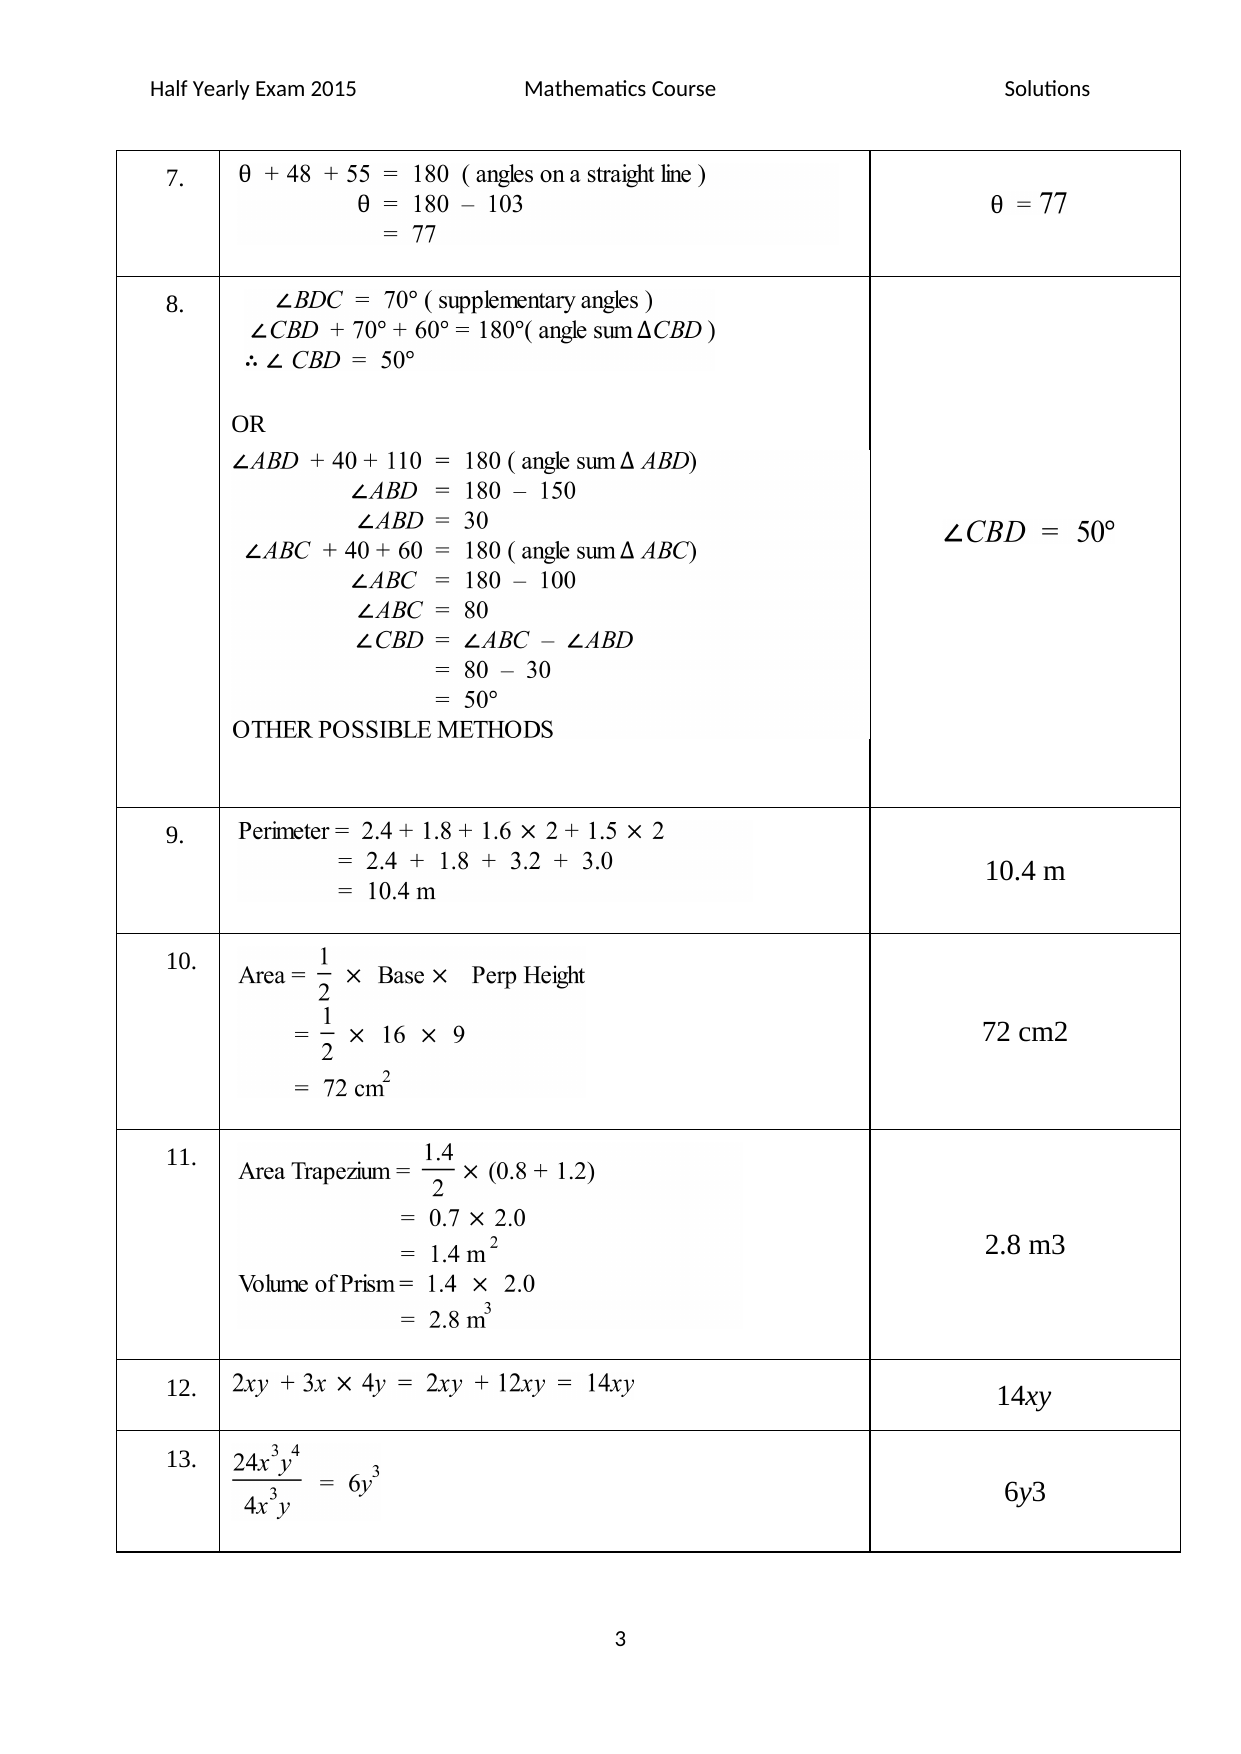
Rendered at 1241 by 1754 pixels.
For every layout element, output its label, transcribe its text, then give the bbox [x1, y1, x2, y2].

table_cell [220, 1130, 869, 1359]
table_cell [117, 1431, 219, 1551]
picture [989, 191, 1068, 215]
table_cell [871, 277, 1180, 807]
table_cell 10.4 m [871, 808, 1180, 933]
table_cell [117, 277, 219, 807]
table_cell OR [220, 277, 869, 807]
picture [231, 1372, 635, 1400]
table_cell 2.8 m3 [871, 1130, 1180, 1359]
table_cell 6y3 [871, 1431, 1180, 1551]
table_cell 14xy [871, 1360, 1180, 1430]
table_cell [220, 808, 869, 933]
table_cell [871, 151, 1180, 276]
table_cell [220, 1360, 869, 1430]
picture [237, 163, 839, 245]
table_cell [220, 151, 869, 276]
picture [231, 1443, 381, 1521]
picture [237, 1142, 744, 1329]
table_cell [117, 808, 219, 933]
picture [243, 289, 716, 371]
table_cell [220, 1431, 869, 1551]
table_cell [117, 934, 219, 1129]
table_cell [117, 1130, 219, 1359]
picture [942, 519, 1116, 544]
table_cell [117, 151, 219, 276]
table_cell 72 cm2 [871, 934, 1180, 1129]
table_cell [220, 934, 869, 1129]
picture [237, 946, 586, 1098]
picture [231, 450, 870, 739]
table_cell [117, 1360, 219, 1430]
picture [237, 820, 753, 902]
